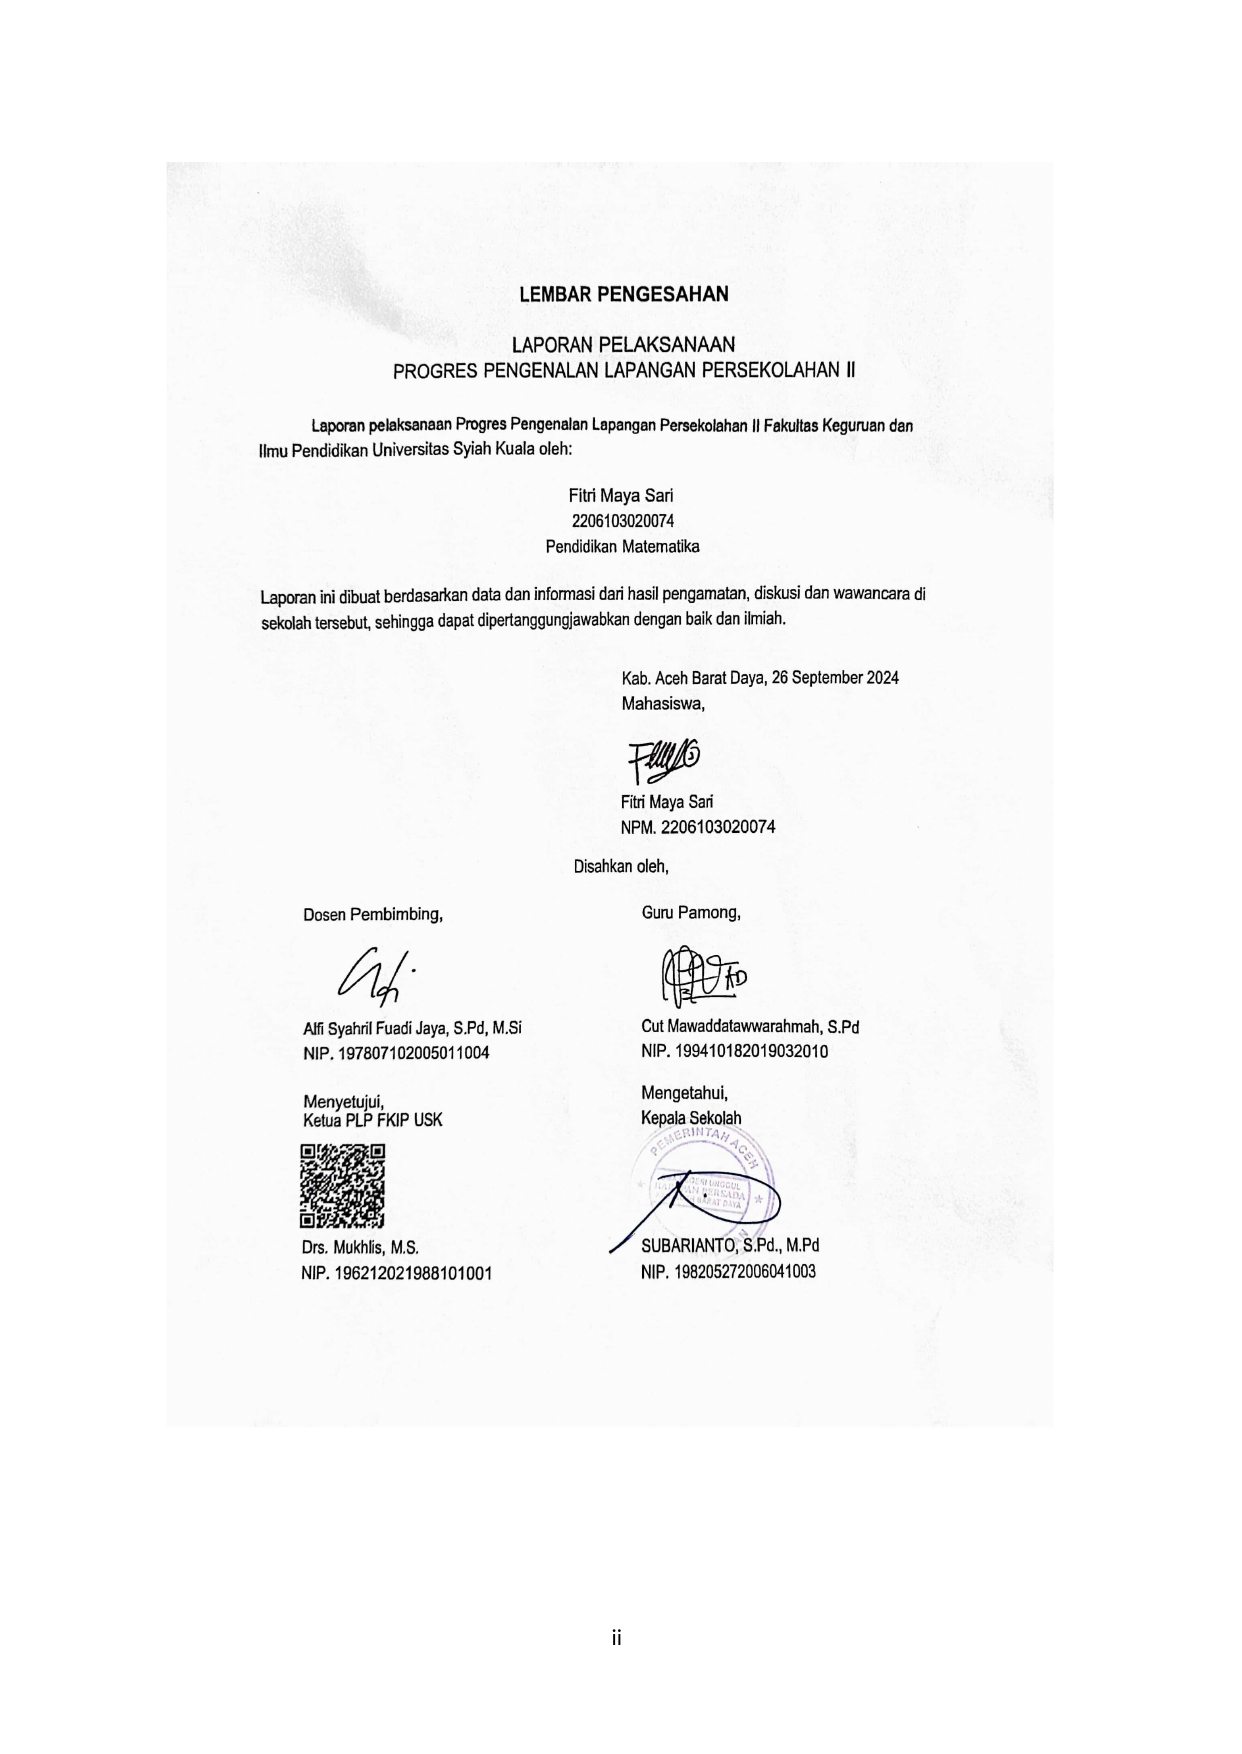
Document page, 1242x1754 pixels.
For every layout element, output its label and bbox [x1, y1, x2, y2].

picture [166, 162, 1054, 1428]
